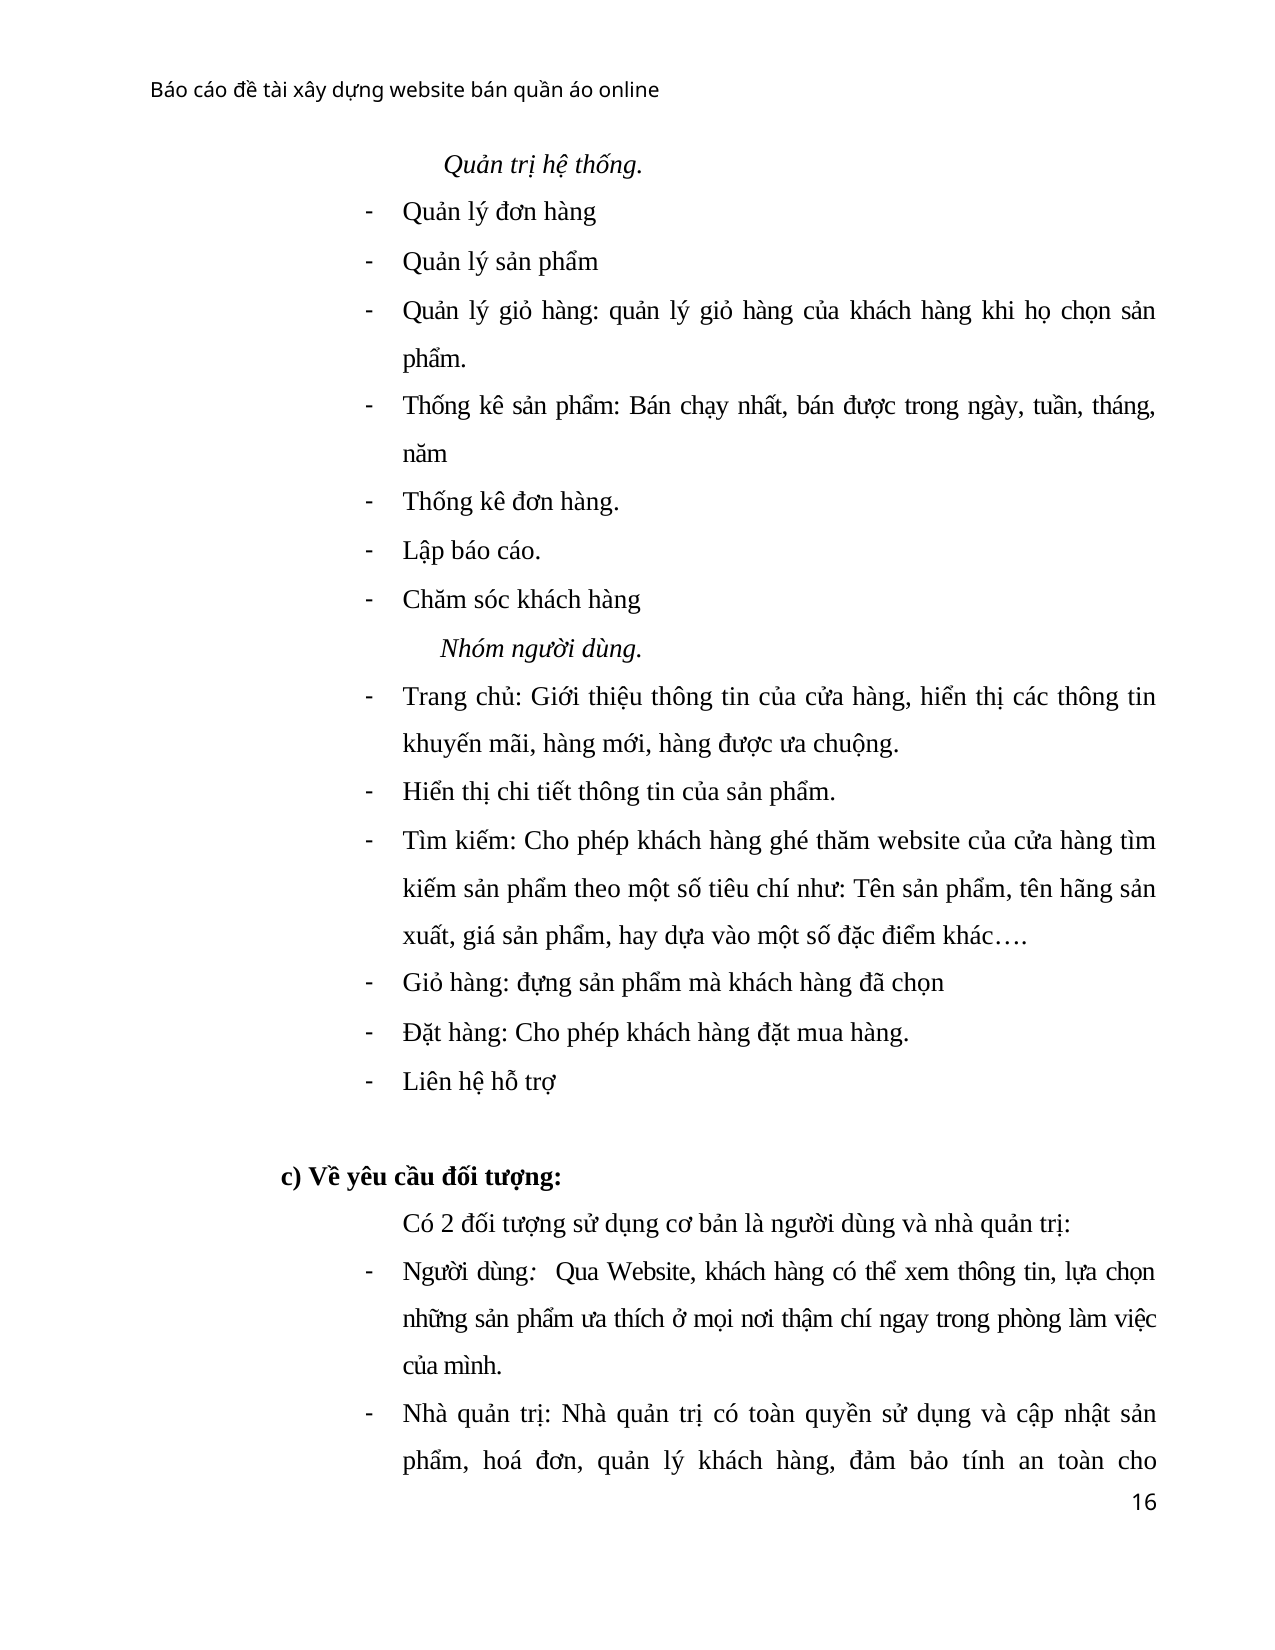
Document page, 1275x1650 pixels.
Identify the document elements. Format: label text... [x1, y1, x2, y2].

list Đặt hàng: Cho phép khách hàng đặt mua hàng. [365, 1015, 1157, 1048]
list Quản lý đơn hàng [365, 194, 1157, 227]
list Hiển thị chi tiết thông tin của sản phẩm. [365, 774, 1157, 807]
list Lập báo cáo. [365, 533, 1157, 566]
text Nhóm người dùng. [440, 632, 1157, 663]
list Thống kê đơn hàng. [365, 484, 1157, 517]
list Thống kê sản phẩm: Bán chạy nhất, bán được trong ngày, tuần, tháng, năm [365, 388, 1157, 468]
list Quản lý sản phẩm [365, 244, 1157, 277]
list Giỏ hàng: đựng sản phẩm mà khách hàng đã chọn [365, 965, 1157, 998]
text Có 2 đối tượng sử dụng cơ bản là người dùng và nhà quản trị: [177, 1207, 1157, 1238]
list Liên hệ hỗ trợ [365, 1064, 1157, 1097]
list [365, 1396, 1157, 1475]
list Quản lý giỏ hàng: quản lý giỏ hàng của khách hàng khi họ chọn sản phẩm. [365, 293, 1157, 373]
list Trang chủ: Giới thiệu thông tin của cửa hàng, hiển thị các thông tin khuyến mãi, hàng mới, hàng được ưa chuộng. [365, 679, 1157, 758]
list Tìm kiếm: Cho phép khách hàng ghé thăm website của cửa hàng tìm kiếm sản phẩm theo một số tiêu chí như: Tên sản phẩm, tên hãng sản xuất, giá sản phẩm, hay dựa vào một số đặc điểm khác…. [365, 823, 1157, 950]
subtitle c) Về yêu cầu đối tượng: [246, 1161, 1157, 1192]
list Quản trị hệ thống. [402, 148, 1206, 179]
list Chăm sóc khách hàng [365, 583, 1157, 616]
list Người dùng: Qua Website, khách hàng có thể xem thông tin, lựa chọn những sản phẩm ưa thích ở mọi nơi thậm chí ngay trong phòng làm việc của mình. [365, 1254, 1157, 1380]
